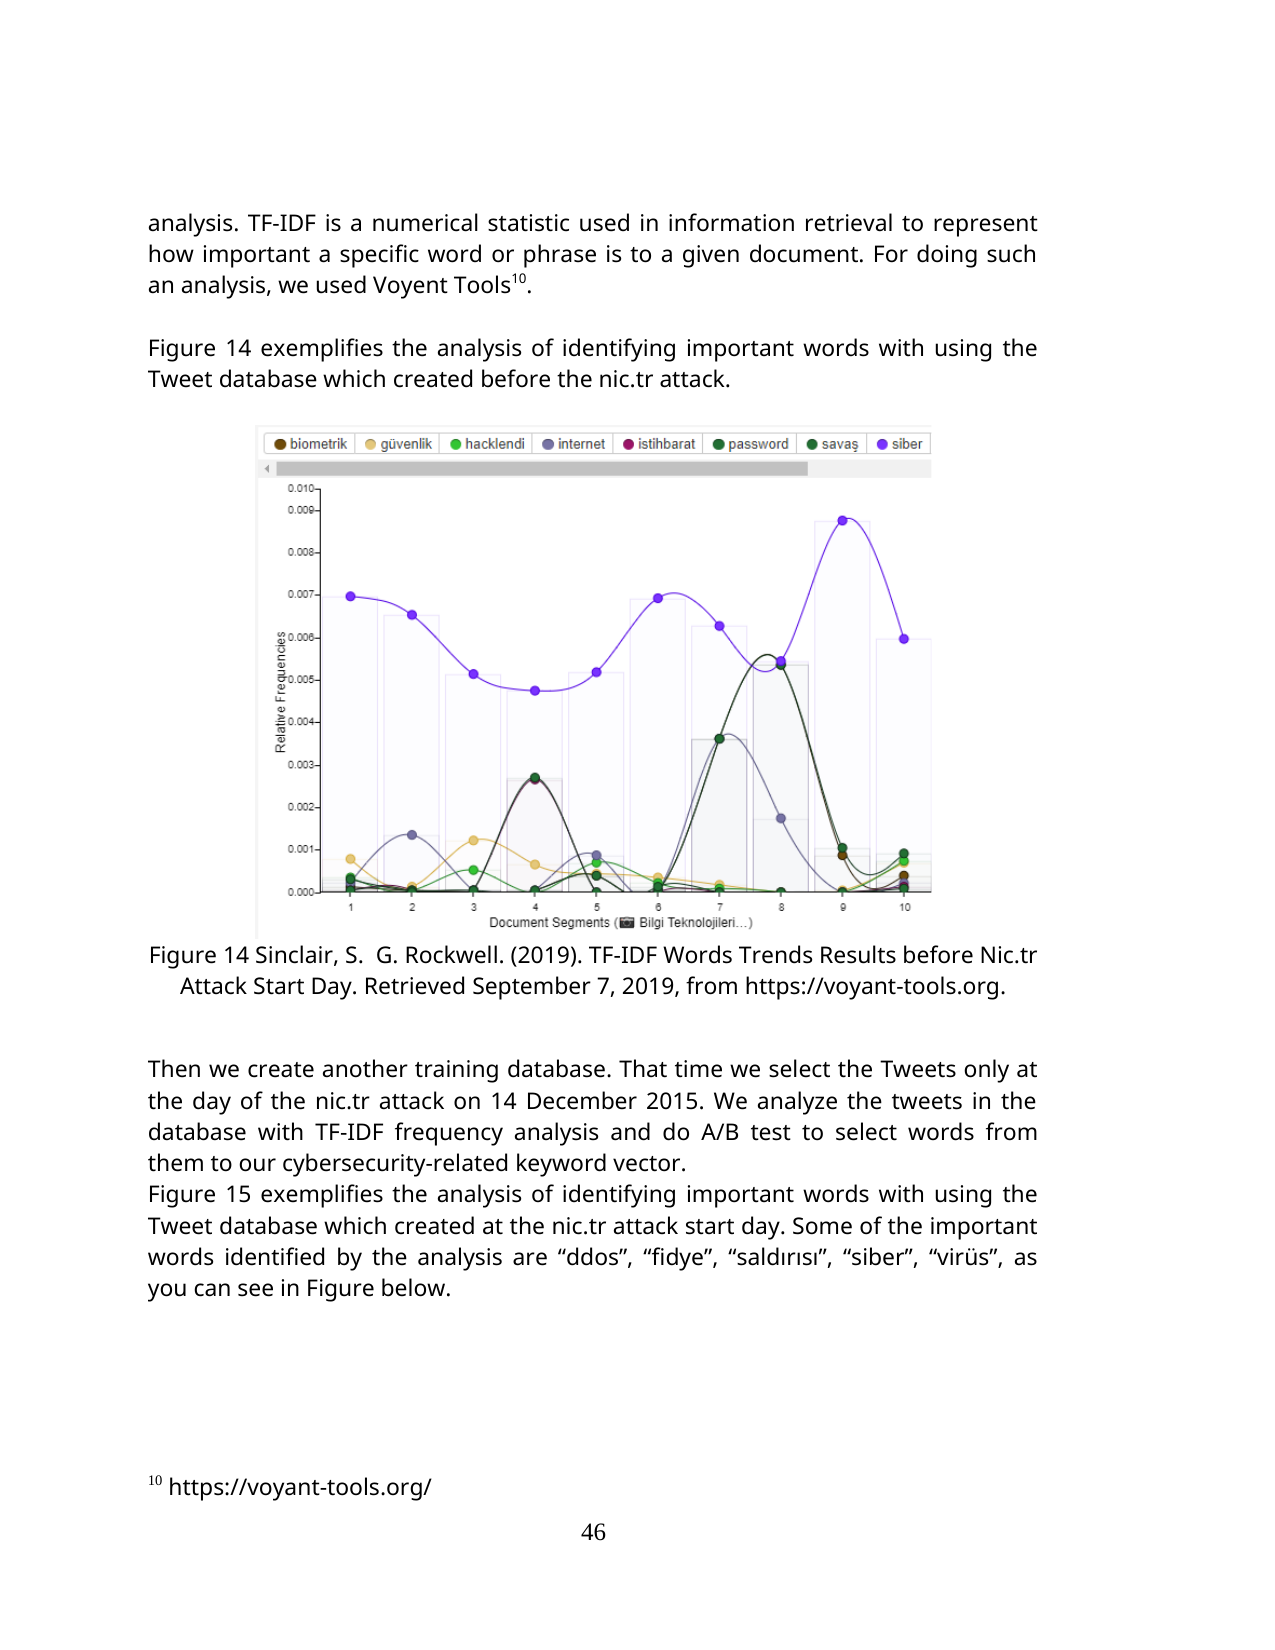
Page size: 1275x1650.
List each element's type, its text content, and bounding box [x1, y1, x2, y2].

text Figure 14 exemplifies the analysis of identifying important words with using the Tweet database which created before the nic.tr attack. [148, 332, 1039, 394]
picture [255, 425, 932, 939]
text Then we create another training database. That time we select the Tweets only at the day of the nic.tr attack on 14 December 2015. We analyze the tweets in the database with TF-IDF frequency analysis and do A/B test to select words from them to our cybersecurity-related keyword vector. [148, 1053, 1039, 1178]
text Figure 15 exemplifies the analysis of identifying important words with using the Tweet database which created at the nic.tr attack start day. Some of the important words identified by the analysis are “ddos”, “fidye”, “saldırısı”, “siber”, “virüs”, as you can see in Figure below. [148, 1178, 1039, 1303]
text Figure 14 Sinclair, S. G. Rockwell. (2019). TF-IDF Words Trends Results before Nic.tr Attack Start Day. Retrieved September 7, 2019, from https://voyant-tools.org. [148, 939, 1039, 1001]
